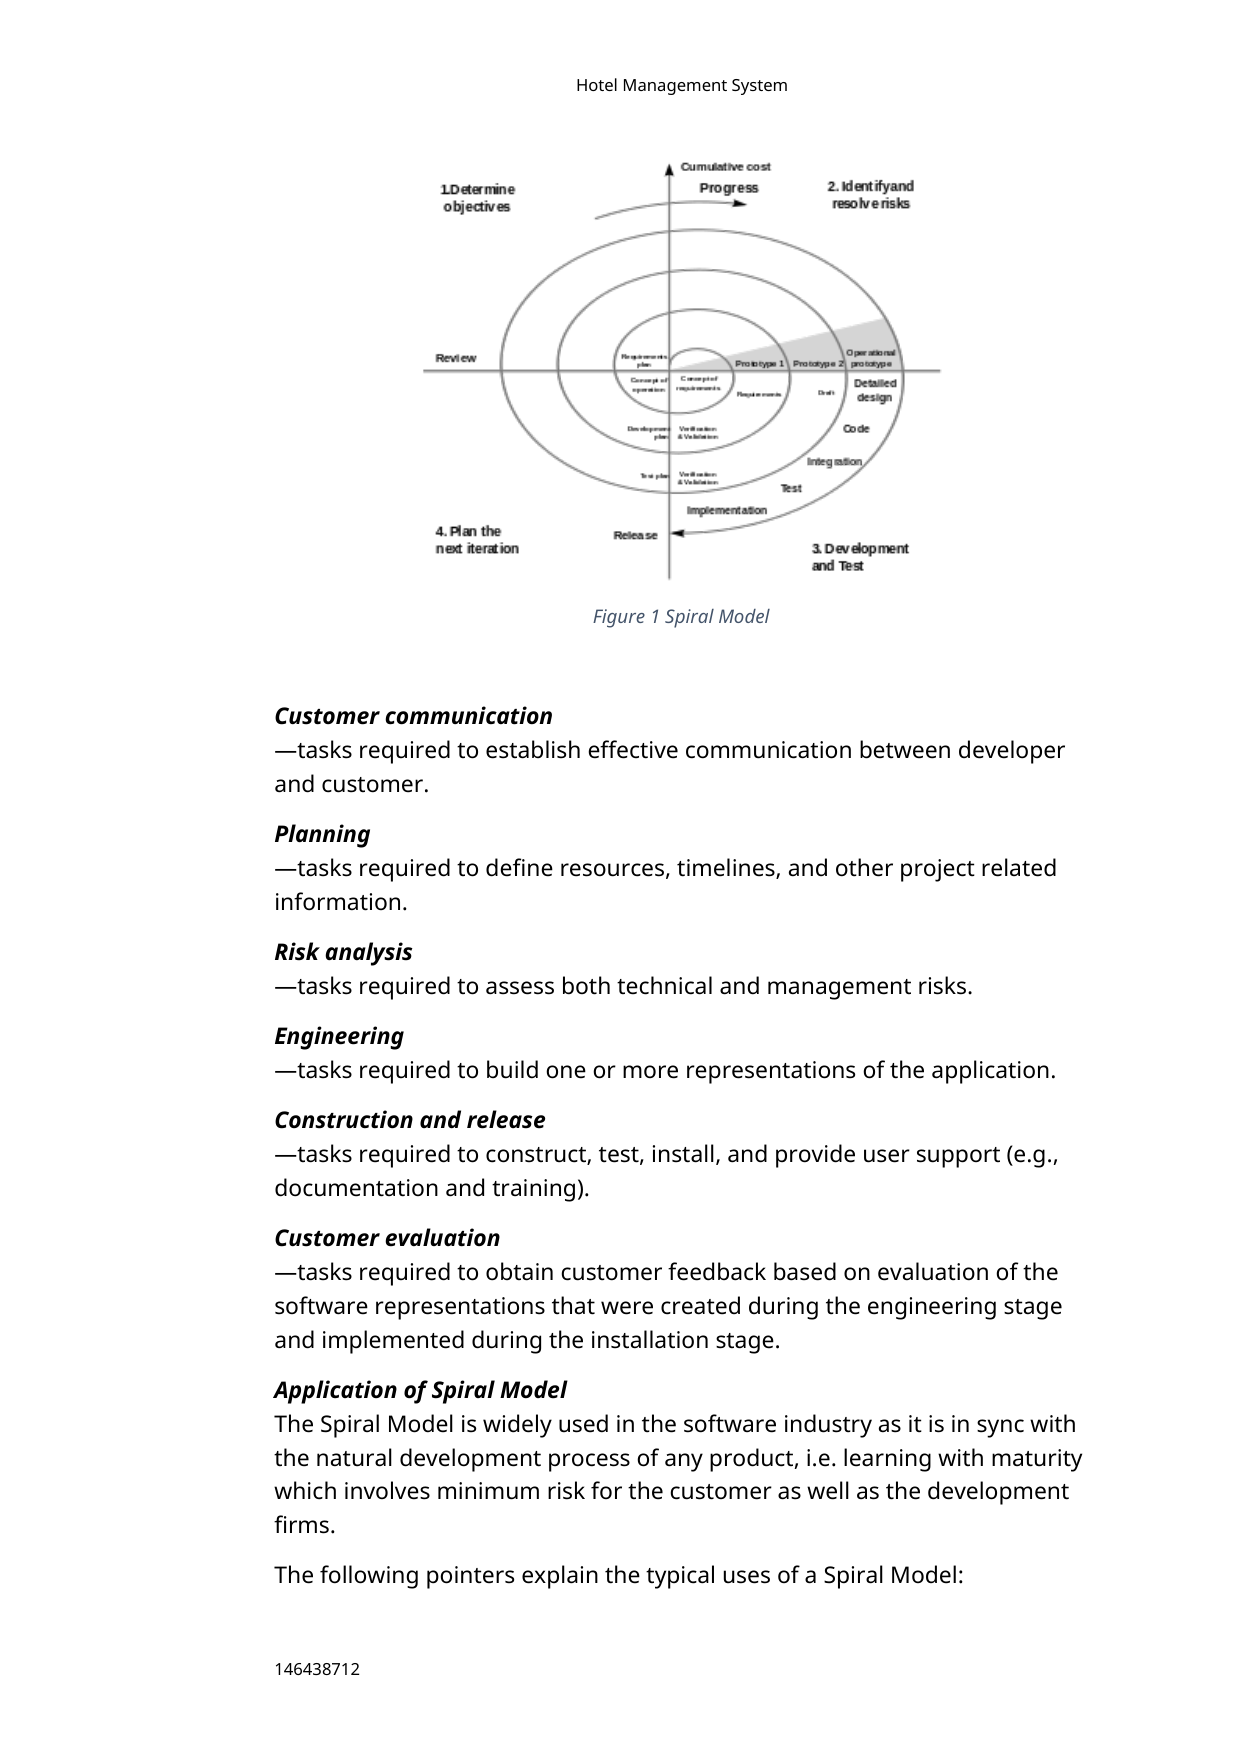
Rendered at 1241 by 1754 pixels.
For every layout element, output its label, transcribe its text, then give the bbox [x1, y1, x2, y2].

subtitle Customer communication [274, 700, 1090, 732]
subtitle Risk analysis [274, 936, 1090, 967]
text —tasks required to deﬁne resources, timelines, and other project related information. [274, 852, 1090, 917]
text —tasks required to assess both technical and management risks. [274, 970, 1090, 1001]
text The Spiral Model is widely used in the software industry as it is in sync with the natural development process of any product, i.e. learning with maturity which involves minimum risk for the customer as well as the development firms. [274, 1408, 1090, 1540]
subtitle Planning [274, 818, 1090, 849]
picture [422, 150, 942, 585]
text —tasks required to construct, test, install, and provide user support (e.g., documentation and training). [274, 1138, 1090, 1203]
subtitle Application of Spiral Model [274, 1374, 1090, 1405]
text —tasks required to obtain customer feedback based on evaluation of the software representations that were created during the engineering stage and implemented during the installation stage. [274, 1256, 1090, 1355]
subtitle Construction and release [274, 1104, 1090, 1136]
subtitle Engineering [274, 1020, 1090, 1052]
subtitle Customer evaluation [274, 1222, 1090, 1254]
text —tasks required to build one or more representations of the application. [274, 1054, 1090, 1085]
text The following pointers explain the typical uses of a Spiral Model: [274, 1559, 1090, 1591]
text —tasks required to establish effective communication between developer and customer. [274, 734, 1090, 799]
